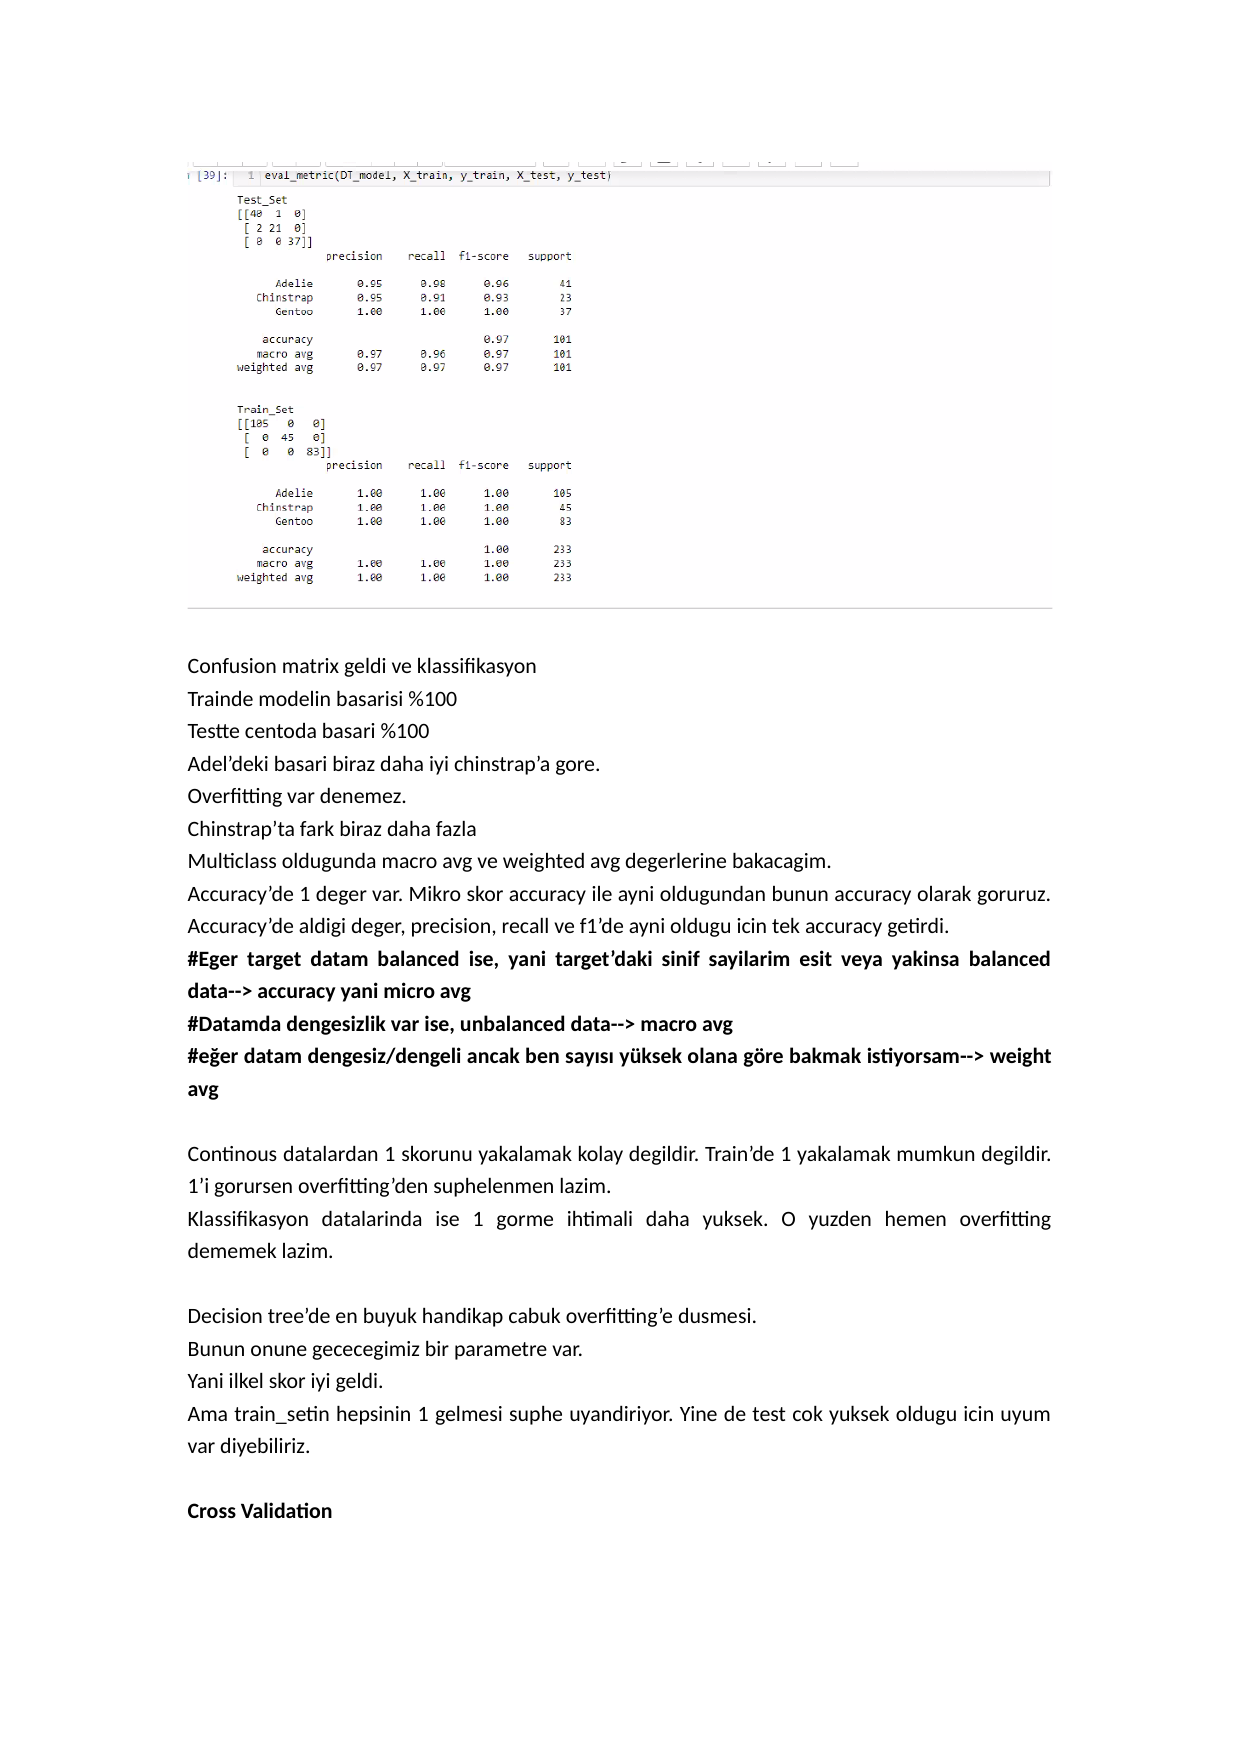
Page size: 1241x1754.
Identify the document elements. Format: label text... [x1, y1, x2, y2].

text Trainde modelin basarisi %100 [187, 682, 1053, 714]
text #Eger target datam balanced ise, yani target’daki sinif sayilarim esit veya yakinsa balanced data--> accuracy yani micro avg [187, 942, 1053, 1007]
text Klassifikasyon datalarinda ise 1 gorme ihtimali daha yuksek. O yuzden hemen overfitting dememek lazim. [187, 1202, 1053, 1267]
text Chinstrap’ta fark biraz daha fazla [187, 812, 1053, 844]
text Multiclass oldugunda macro avg ve weighted avg degerlerine bakacagim. [187, 844, 1053, 877]
text Adel’deki basari biraz daha iyi chinstrap’a gore. [187, 747, 1053, 779]
text #Datamda dengesizlik var ise, unbalanced data--> macro avg [187, 1007, 1053, 1039]
text Testte centoda basari %100 [187, 714, 1053, 747]
text Cross Validation [187, 1494, 1053, 1527]
text Overfitting var denemez. [187, 779, 1053, 812]
text Decision tree’de en buyuk handikap cabuk overfitting’e dusmesi. [187, 1299, 1053, 1332]
text Yani ilkel skor iyi geldi. [187, 1364, 1053, 1397]
text Confusion matrix geldi ve klassifikasyon [187, 649, 1053, 682]
text Accuracy’de 1 deger var. Mikro skor accuracy ile ayni oldugundan bunun accuracy olarak goruruz. Accuracy’de aldigi deger, precision, recall ve f1’de ayni oldugu icin tek accuracy getirdi. [187, 877, 1053, 942]
picture [187, 162, 1053, 610]
text Continous datalardan 1 skorunu yakalamak kolay degildir. Train’de 1 yakalamak mumkun degildir. 1’i gorursen overfitting’den suphelenmen lazim. [187, 1137, 1053, 1202]
text #eğer datam dengesiz/dengeli ancak ben sayısı yüksek olana göre bakmak istiyorsam--> weight avg [187, 1039, 1053, 1104]
text Ama train_setin hepsinin 1 gelmesi suphe uyandiriyor. Yine de test cok yuksek oldugu icin uyum var diyebiliriz. [187, 1397, 1053, 1462]
text Bunun onune gececegimiz bir parametre var. [187, 1332, 1053, 1364]
